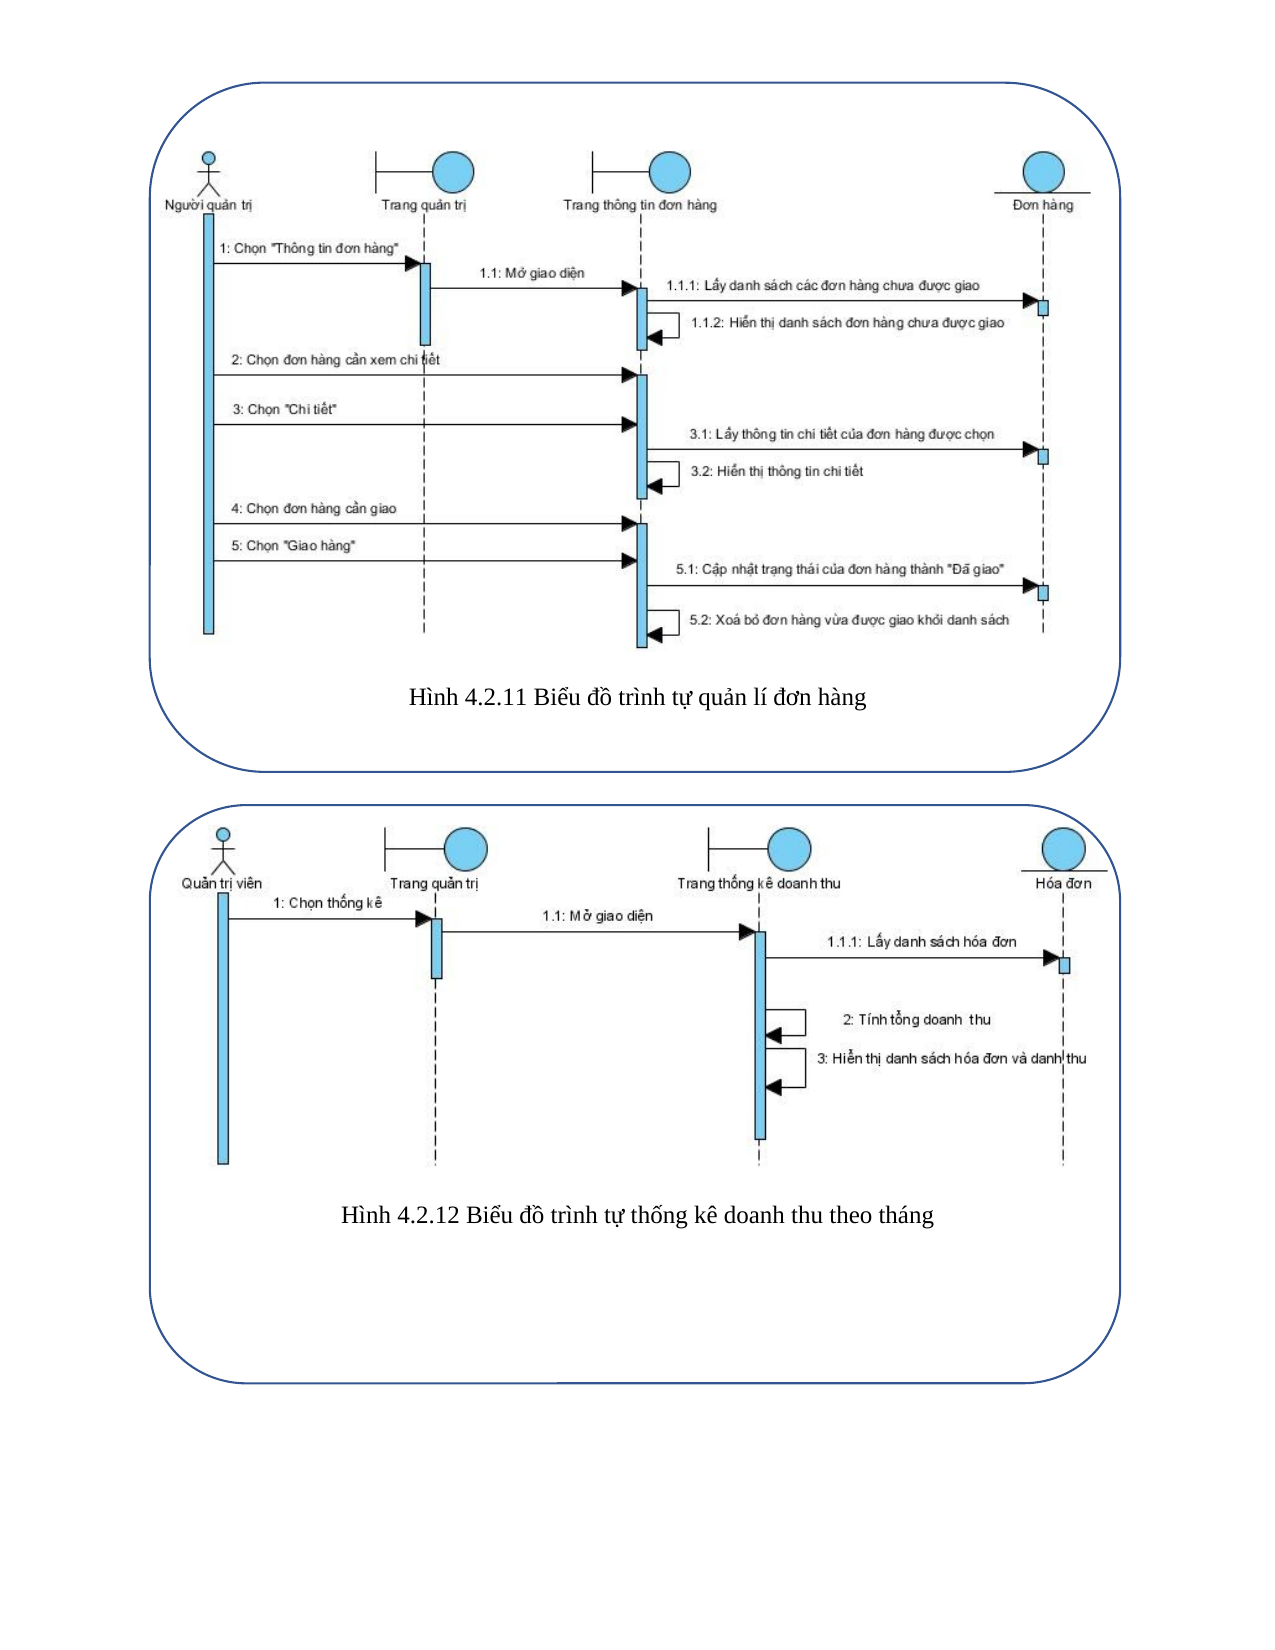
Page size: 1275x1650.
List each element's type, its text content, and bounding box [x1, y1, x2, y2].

subtitle Hình 4.2.12 Biểu đồ trình tự thống kê doanh thu theo tháng [151, 1200, 1119, 1229]
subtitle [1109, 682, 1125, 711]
picture [150, 150, 158, 174]
picture [1086, 825, 1108, 850]
picture [167, 825, 184, 843]
subtitle Hình 4.2.11 Biểu đồ trình tự quản lí đơn hàng [154, 682, 1116, 711]
picture [151, 150, 1091, 652]
picture [167, 825, 1108, 1170]
